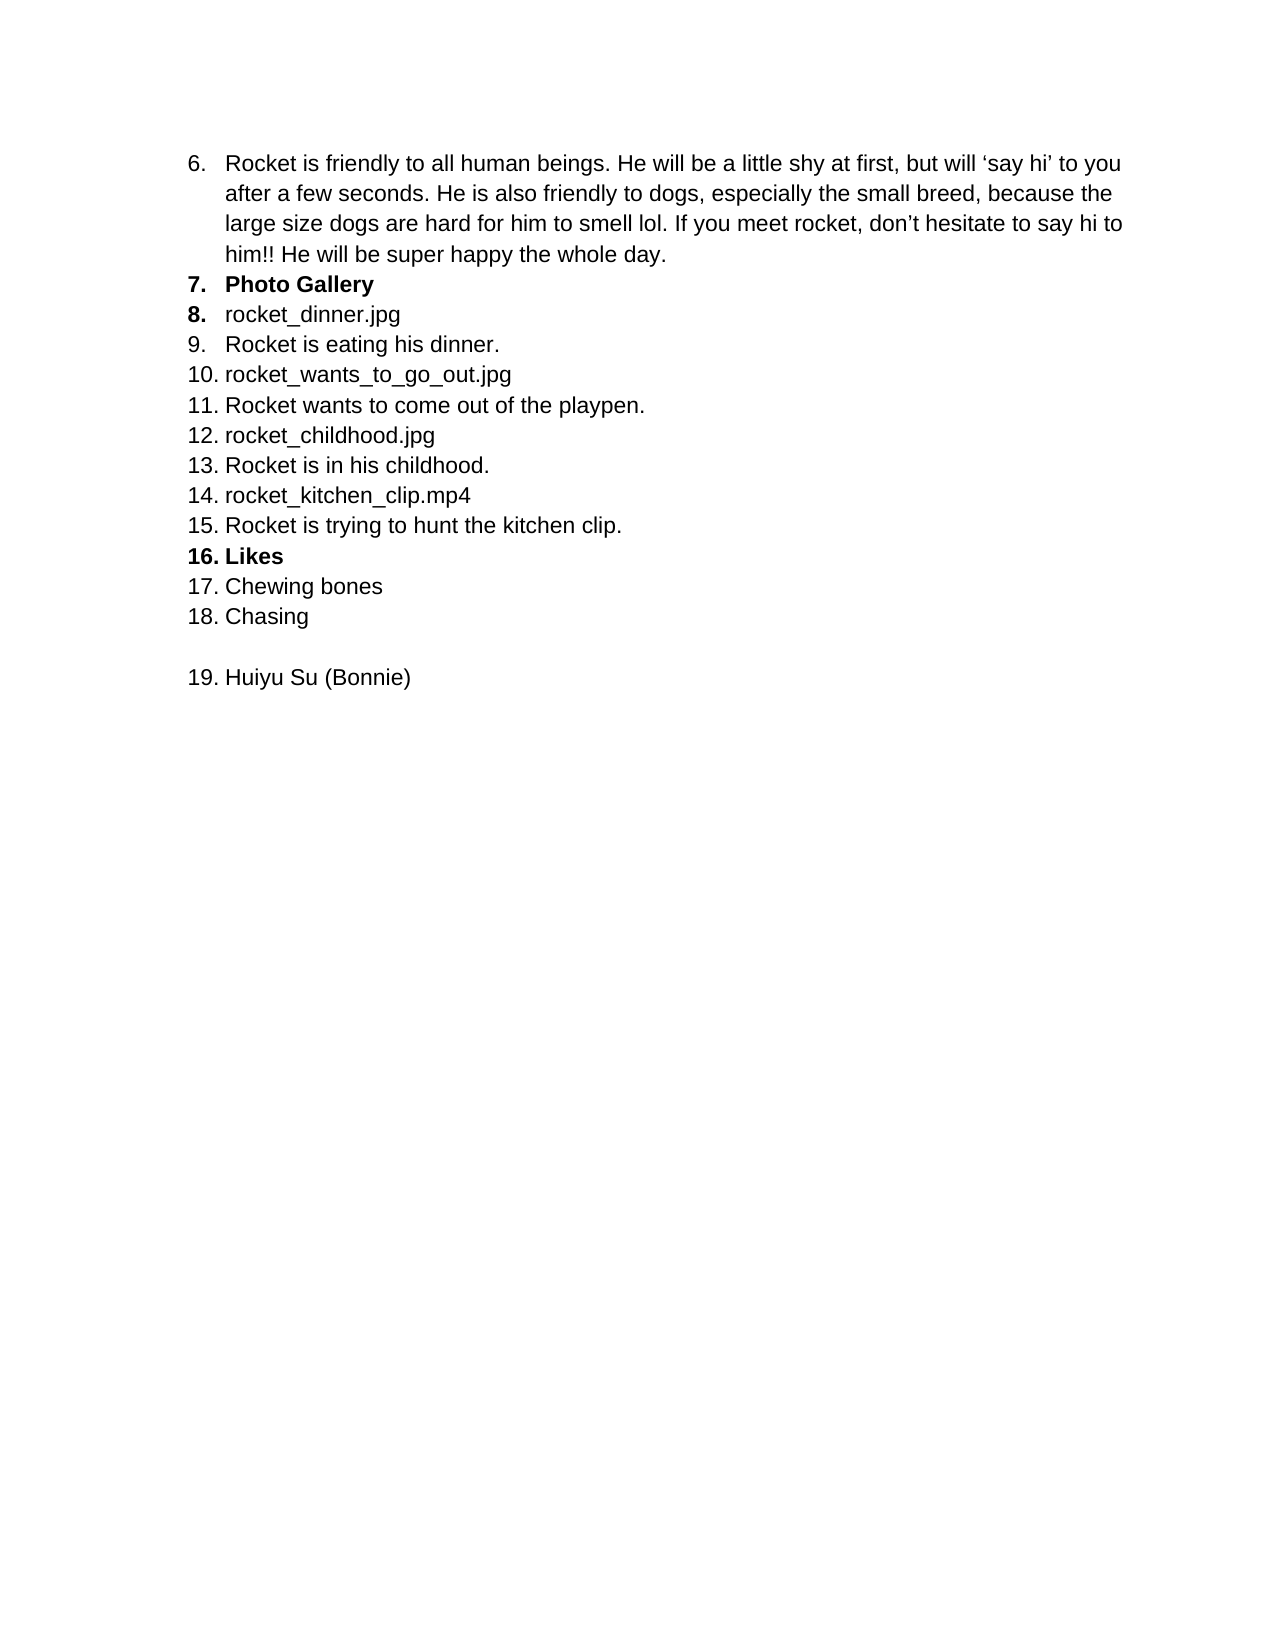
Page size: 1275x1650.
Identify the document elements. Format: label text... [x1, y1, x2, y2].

list rocket_childhood.jpg [187, 422, 1125, 448]
list Photo Gallery [187, 271, 1125, 297]
list Rocket is eating his dinner. [187, 331, 1125, 358]
list Likes [187, 543, 1125, 569]
list Huiyu Su (Bonnie) [187, 663, 1125, 690]
list Rocket wants to come out of the playpen. [187, 392, 1125, 418]
list rocket_wants_to_go_out.jpg [187, 361, 1125, 388]
list Rocket is friendly to all human beings. He will be a little shy at first, but will ‘say hi’ to you after a few seconds. He is also friendly to dogs, especially the small breed, because the large size dogs are hard for him to smell lol. If you meet rocket, don’t hesitate to say hi to him!! He will be super happy the whole day. [187, 150, 1125, 267]
list Rocket is trying to hunt the kitchen clip. [187, 512, 1125, 539]
list Chewing bones [187, 573, 1125, 599]
list Rocket is in his childhood. [187, 452, 1125, 478]
list rocket_kitchen_clip.mp4 [187, 482, 1125, 509]
list rocket_dinner.jpg [187, 301, 1125, 327]
list Chasing [187, 603, 1125, 660]
